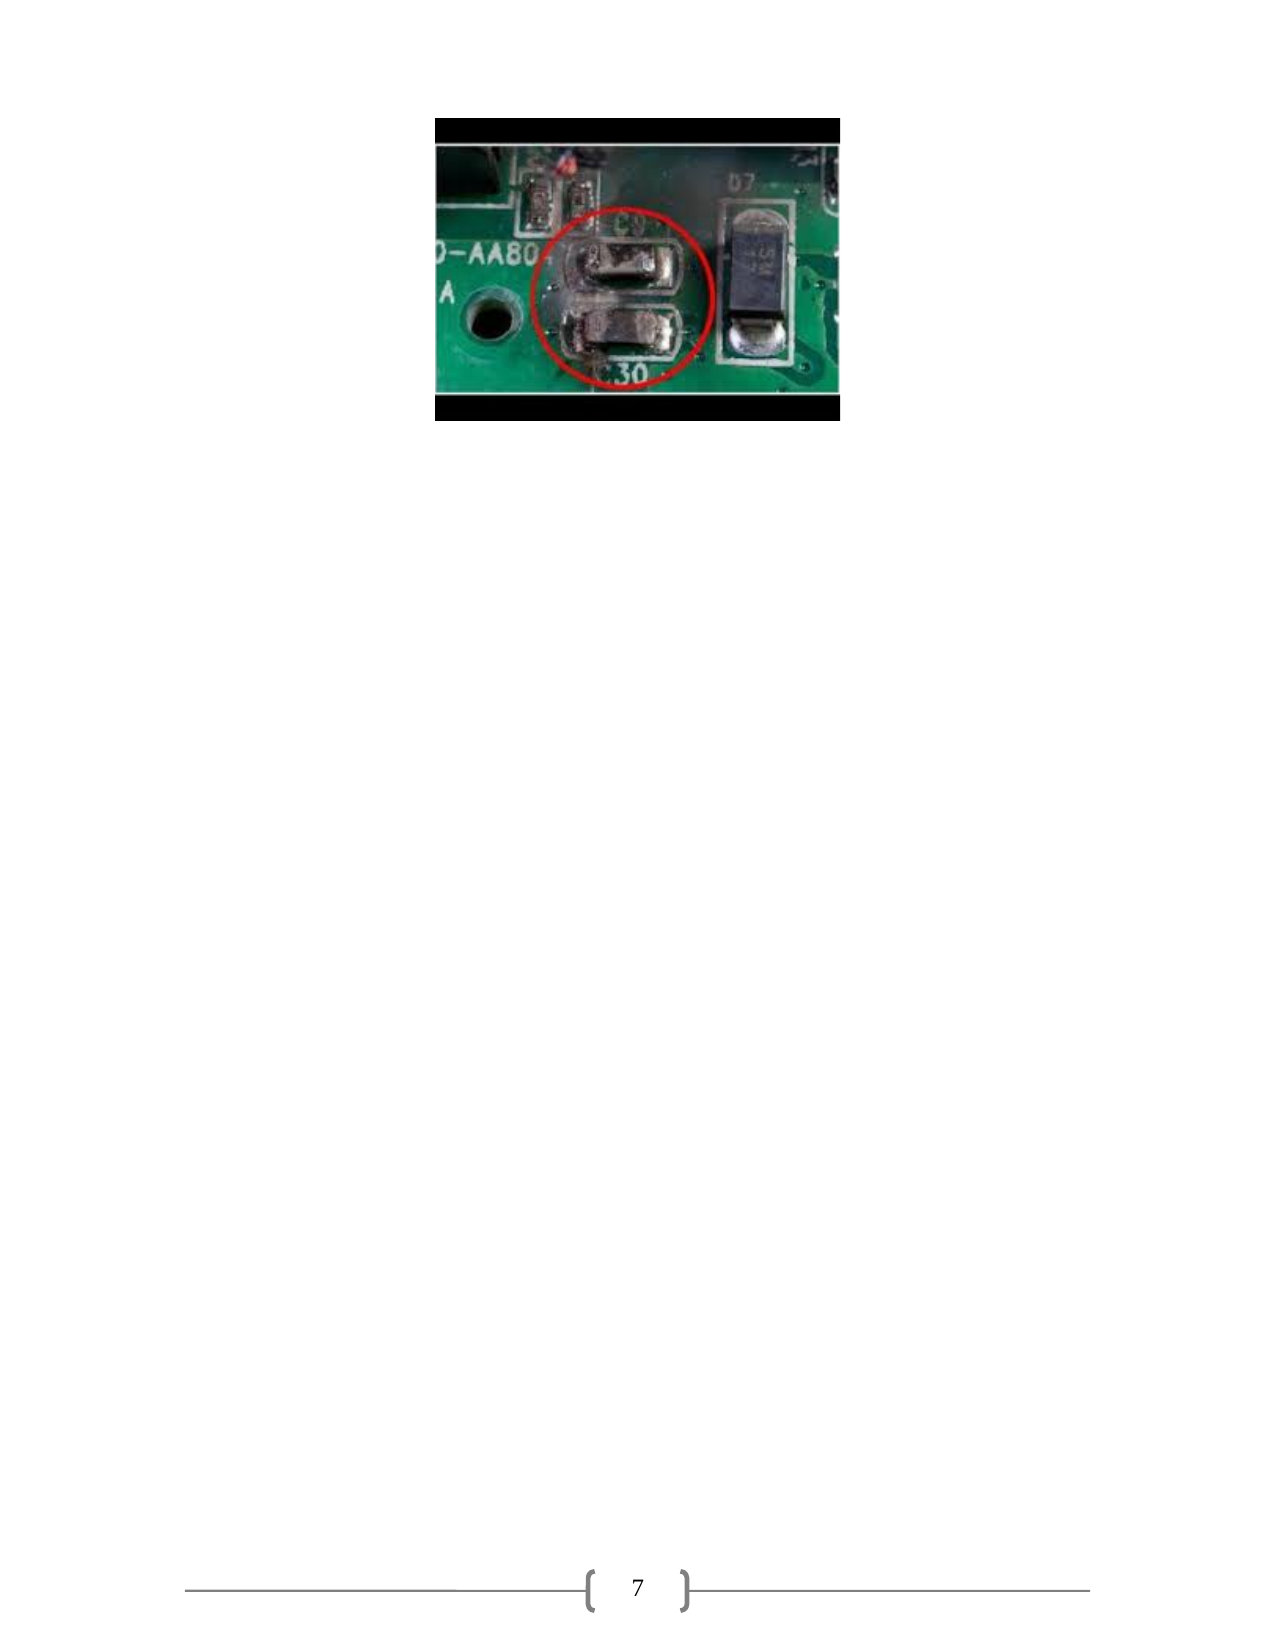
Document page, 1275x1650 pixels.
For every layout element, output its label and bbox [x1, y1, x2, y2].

picture [435, 118, 841, 421]
